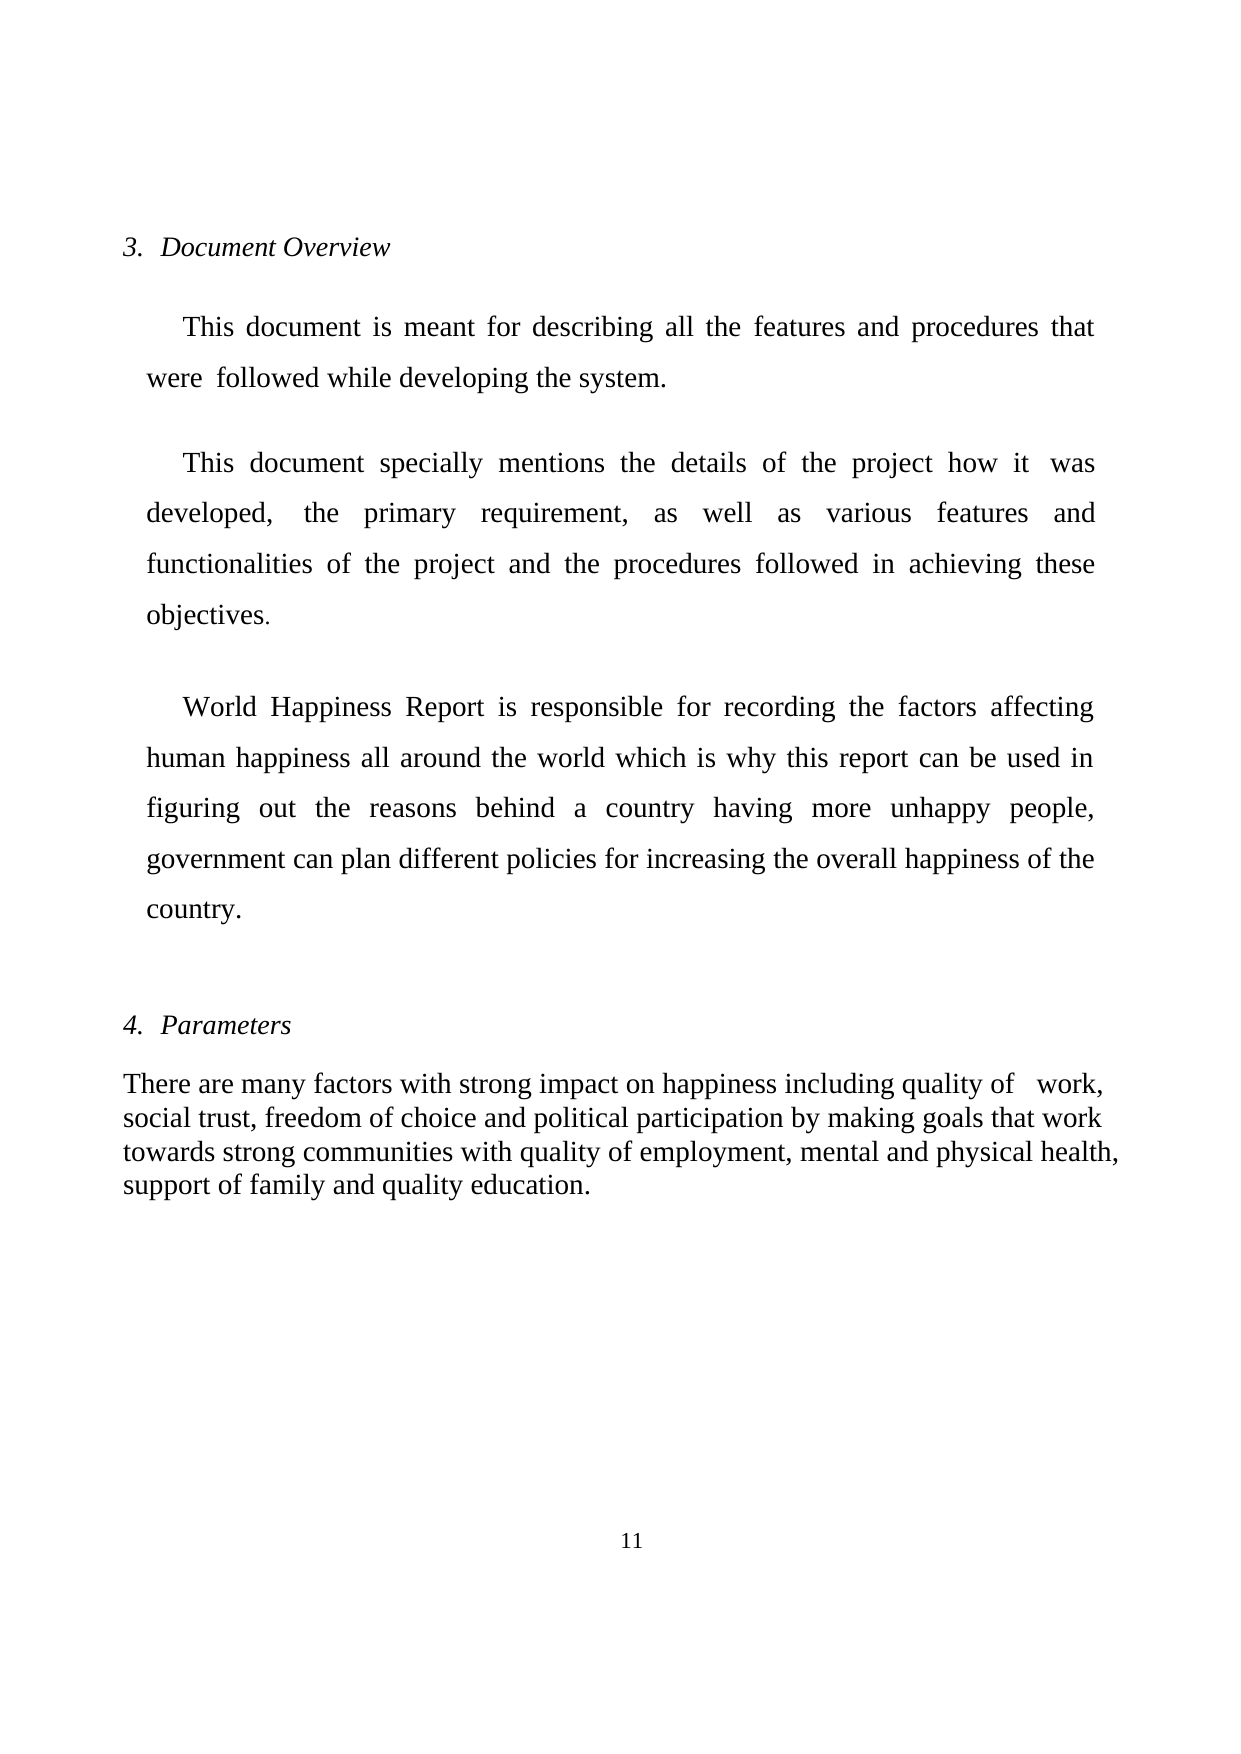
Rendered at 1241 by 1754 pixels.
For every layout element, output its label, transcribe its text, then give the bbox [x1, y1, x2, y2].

text There are many factors with strong impact on happiness including quality of work, social trust, freedom of choice and political participation by making goals that work towards strong communities with quality of employment, mental and physical health, support of family and quality education. [123, 1067, 1140, 1201]
text World Happiness Report is responsible for recording the factors affecting human happiness all around the world which is why this report can be used in figuring out the reasons behind a country having more unhappy people, government can plan different policies for increasing the overall happiness of the country. [146, 689, 1095, 925]
subtitle Parameters [123, 1008, 1140, 1040]
text This document is meant for describing all the features and procedures that were followed while developing the system. [146, 309, 1095, 393]
subtitle Document Overview [123, 230, 1140, 262]
text This document specially mentions the details of the project how it was developed, the primary requirement, as well as various features and functionalities of the project and the procedures followed in achieving these objectives. [146, 445, 1095, 630]
